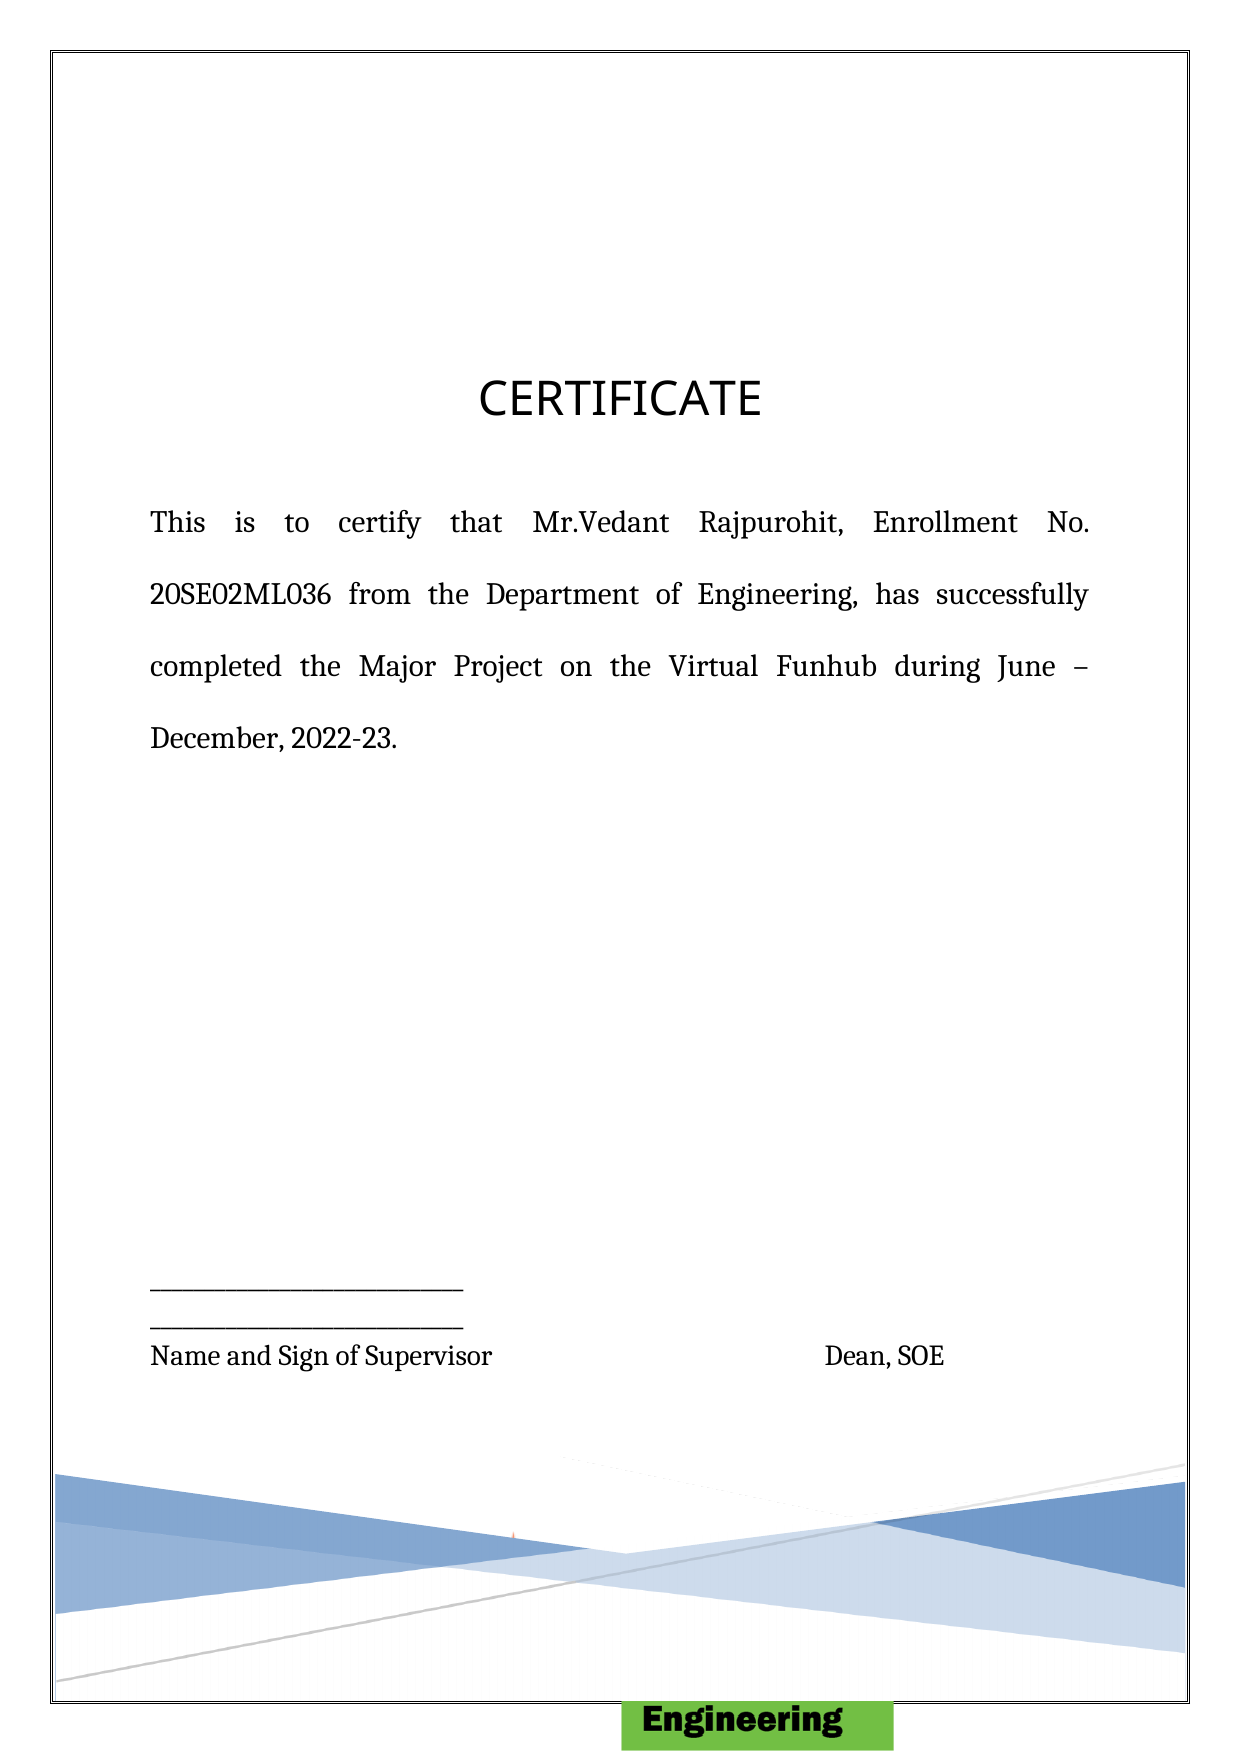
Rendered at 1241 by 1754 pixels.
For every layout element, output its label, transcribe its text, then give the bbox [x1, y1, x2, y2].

picture [55, 1456, 1185, 1754]
text This is to certify that Mr.Vedant Rajpurohit, Enrollment No. 20SE02ML036 from the Department of Engineering, has successfully completed the Major Project on the Virtual Funhub during June – December, 2022-23. [150, 505, 1090, 756]
text Name and Sign of Supervisor Dean, SOE [150, 1339, 1090, 1372]
text _____________________________ _____________________________ [150, 1262, 1090, 1334]
text CERTIFICATE [150, 364, 1090, 429]
